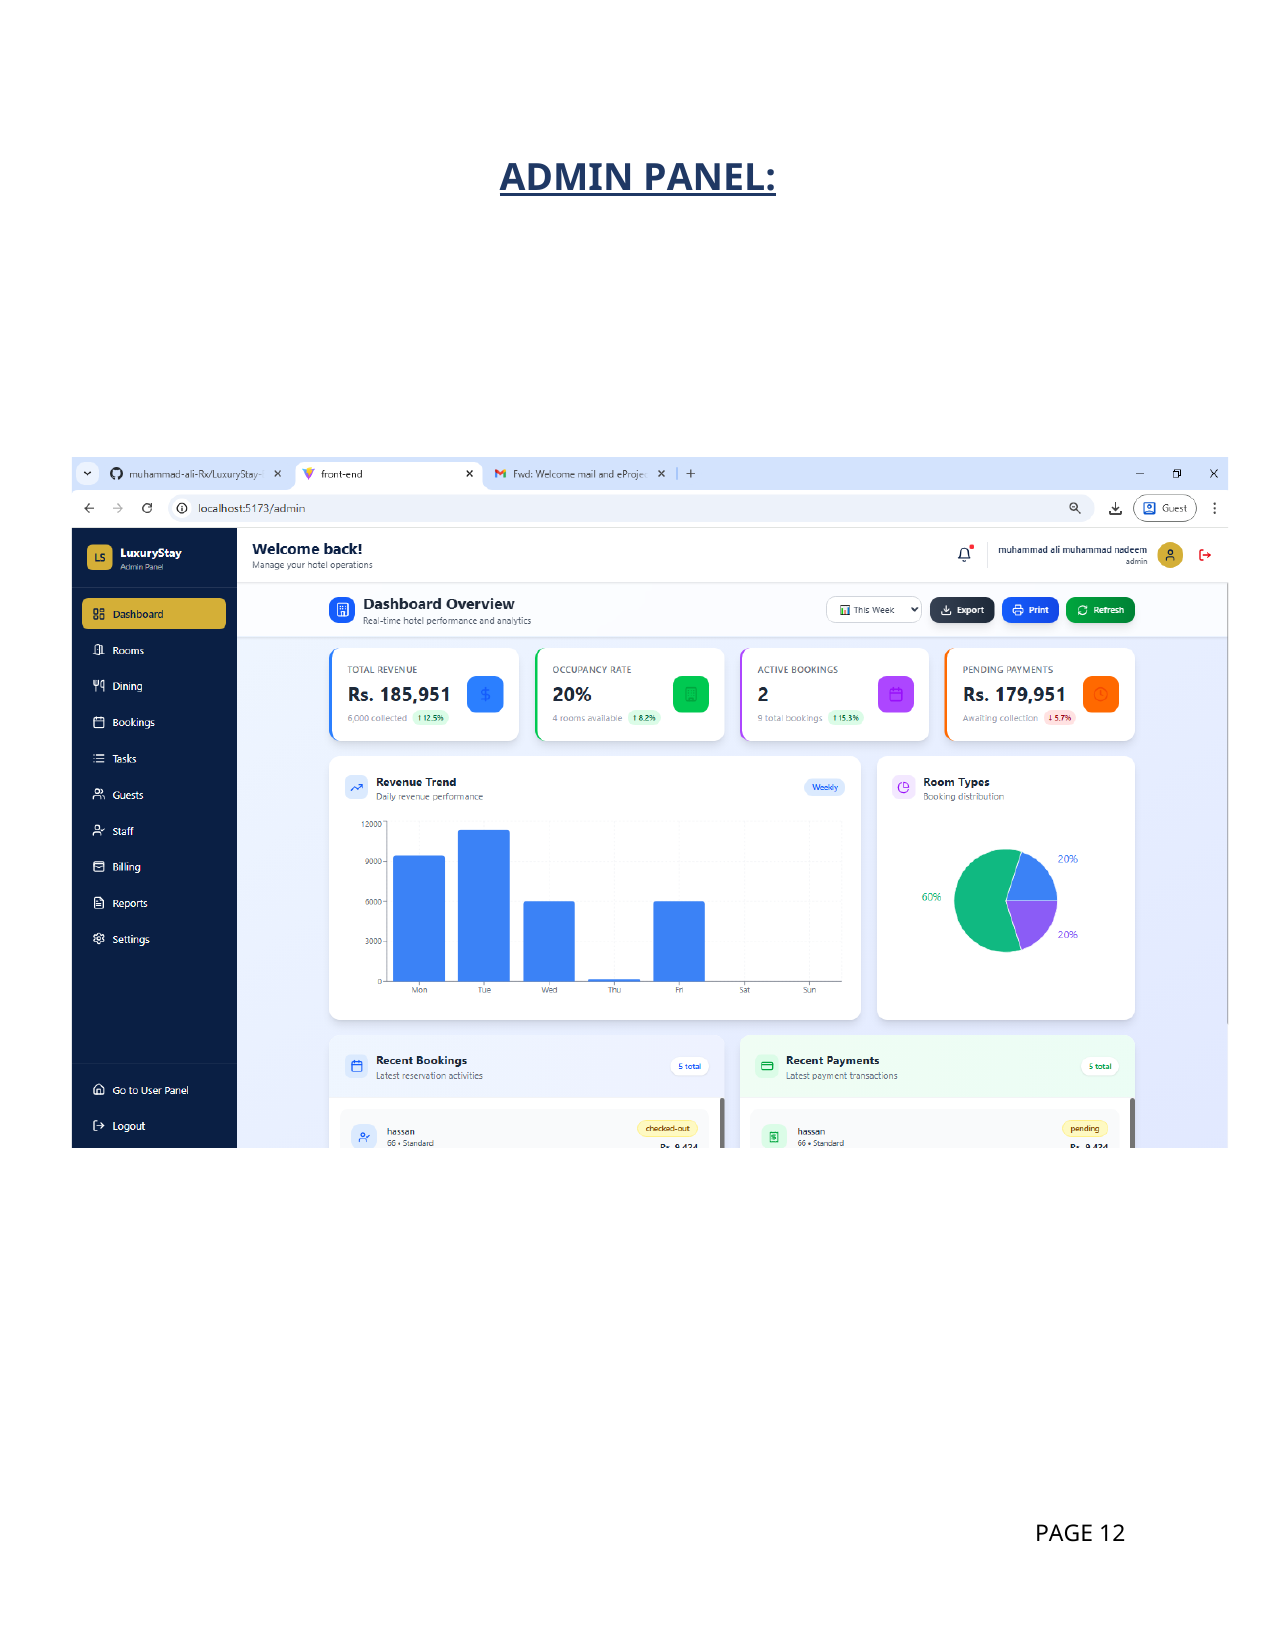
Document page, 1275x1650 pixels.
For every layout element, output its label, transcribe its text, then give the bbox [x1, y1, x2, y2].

text ADMIN PANEL: [150, 150, 1125, 201]
picture [71, 457, 1227, 1148]
